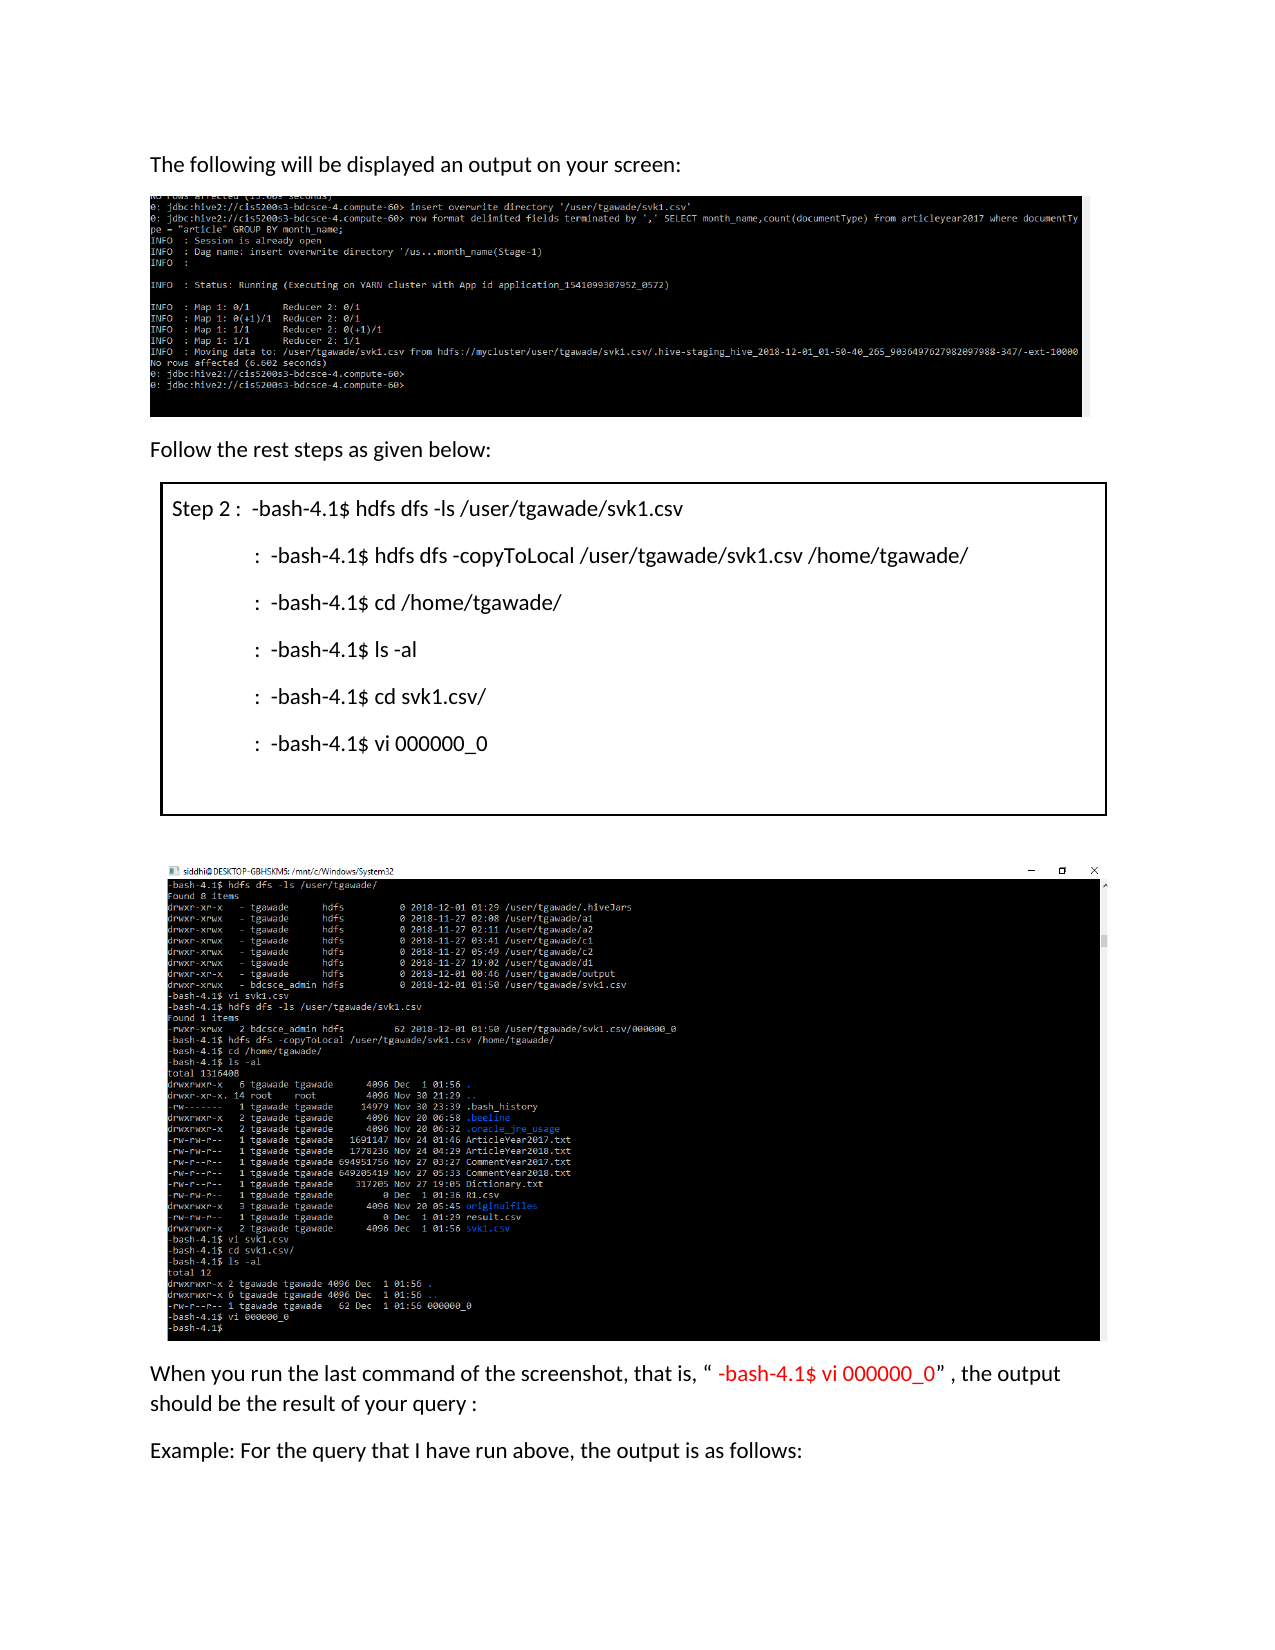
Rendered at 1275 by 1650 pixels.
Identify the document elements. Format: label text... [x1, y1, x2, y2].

picture [167, 863, 1108, 1341]
table_header Step 2 : -bash-4.1$ hdfs dfs -ls /user/tgawade/svk1.csv : -bash-4.1$ hdfs dfs -copyToLocal /user/tgawade/svk1.csv /home/tgawade/ : -bash-4.1$ cd /home/tgawade/ : -bash-4.1$ ls -al : -bash-4.1$ cd svk1.csv/ : -bash-4.1$ vi 000000_0 [163, 484, 1105, 814]
text Example: For the query that I have run above, the output is as follows: [150, 1436, 1125, 1464]
picture [150, 196, 1091, 417]
text When you run the last command of the screenshot, that is, “ -bash-4.1$ vi 000000_0” , the output should be the result of your query : [150, 1359, 1125, 1418]
text Follow the rest steps as given below: [150, 435, 1125, 463]
text The following will be displayed an output on your screen: [150, 150, 1125, 178]
